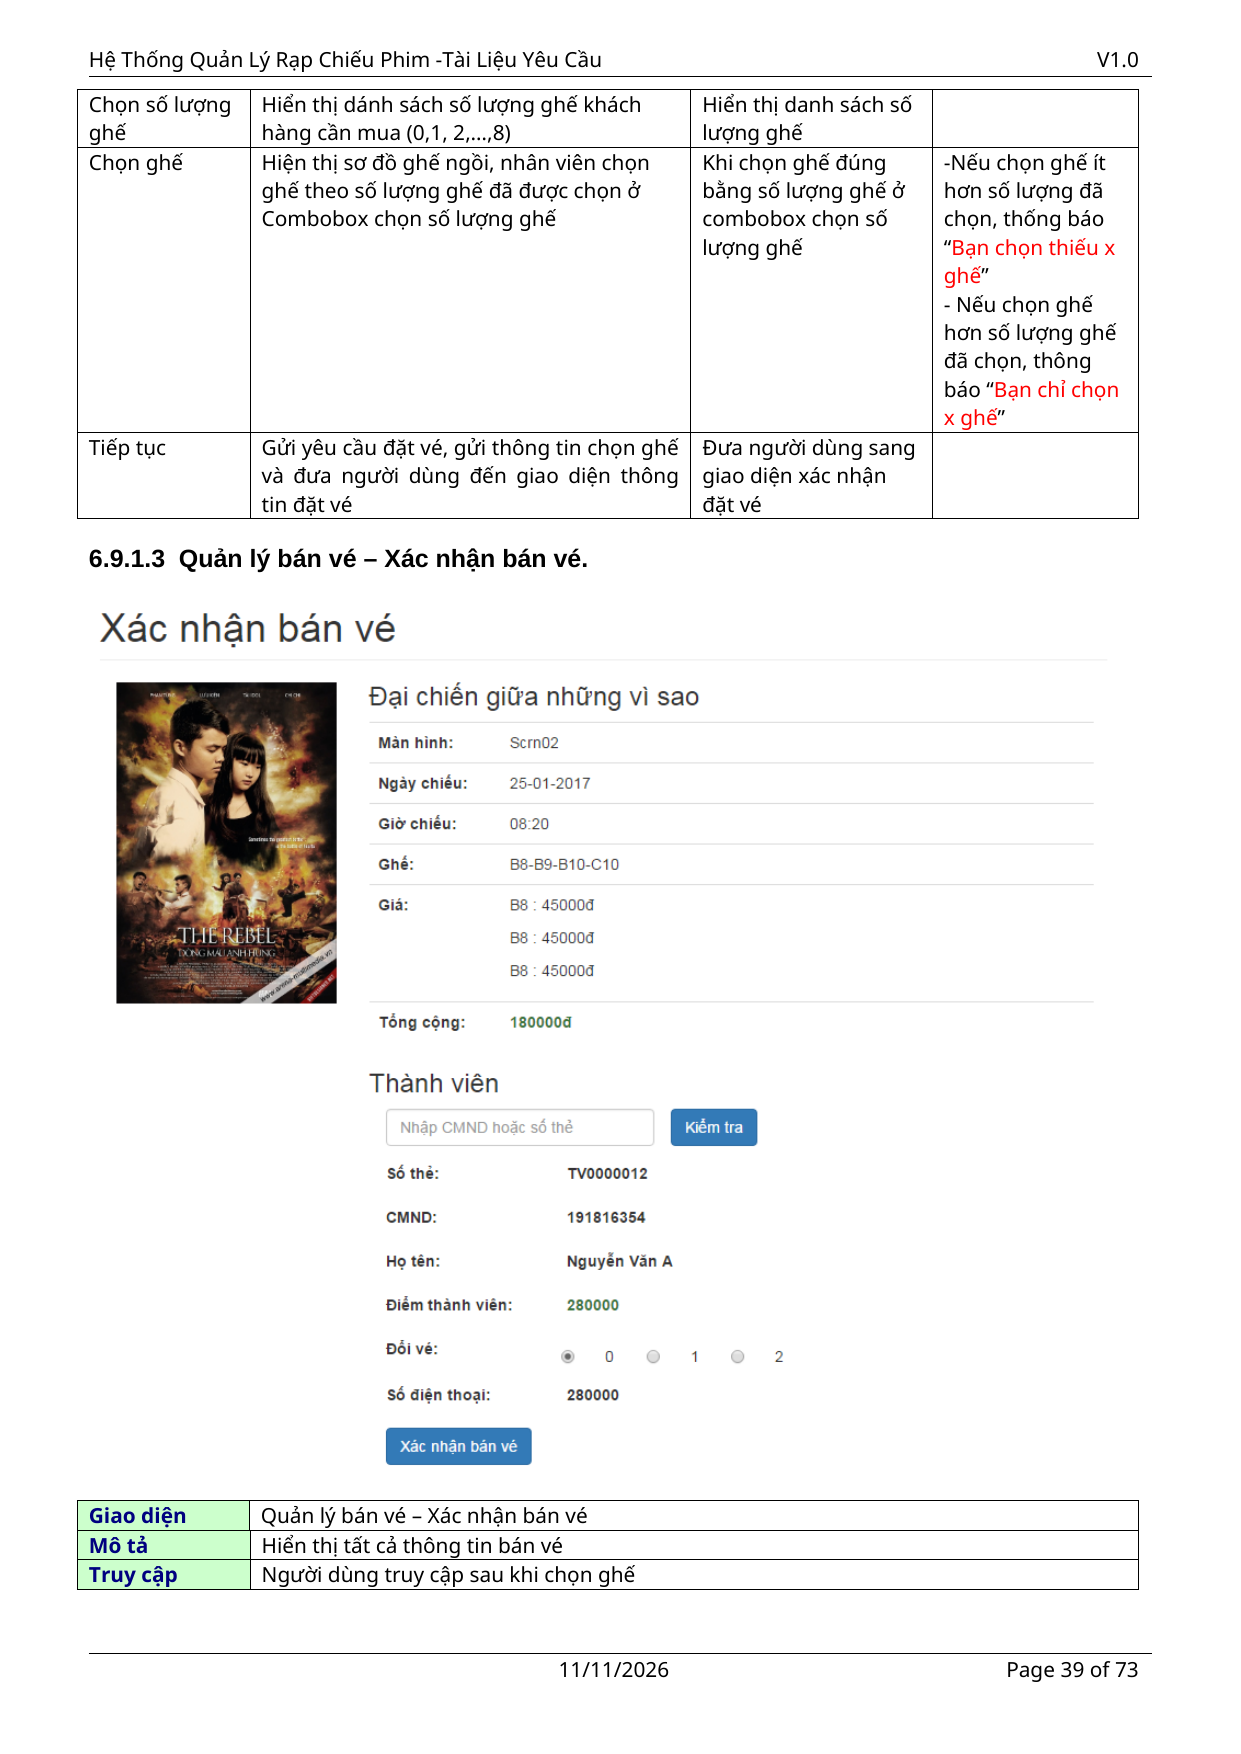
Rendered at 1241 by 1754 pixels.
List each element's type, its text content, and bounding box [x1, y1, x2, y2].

table_cell -Nếu chọn ghế ít hơn số lượng đã chọn, thống báo “Bạn chọn thiếu x ghế” - Nếu chọn ghế hơn số lượng ghế đã chọn, thông báo “Bạn chỉ chọn x ghế” [933, 148, 1138, 432]
subtitle Quản lý bán vé – Xác nhận bán vé. [89, 544, 1152, 573]
table_header Giao diện [78, 1501, 249, 1530]
table_cell Tiếp tục [78, 433, 250, 518]
picture [88, 598, 1108, 1476]
table_header Quản lý bán vé – Xác nhận bán vé [250, 1501, 1138, 1530]
table_cell [933, 433, 1138, 518]
table_cell Mô tả [78, 1531, 250, 1559]
table_cell Khi chọn ghế đúng bằng số lượng ghế ở combobox chọn số lượng ghế [691, 148, 932, 432]
table_cell Chọn ghế [78, 148, 250, 432]
table_cell Người dùng truy cập sau khi chọn ghế [251, 1560, 1138, 1589]
table_cell Hiển thị tất cả thông tin bán vé [251, 1531, 1138, 1559]
table_cell Hiển thị dánh sách số lượng ghế khách hàng cần mua (0,1, 2,…,8) [251, 90, 690, 147]
table_cell Hiển thị danh sách số lượng ghế [691, 90, 932, 147]
table_cell Chọn số lượng ghế [78, 90, 250, 147]
table_cell Hiện thị sơ đồ ghế ngồi, nhân viên chọn ghế theo số lượng ghế đã được chọn ở Combobox chọn số lượng ghế [251, 148, 690, 432]
table_cell Truy cập [78, 1560, 250, 1589]
table_cell [933, 90, 1138, 147]
table_cell Đưa người dùng sang giao diện xác nhận đặt vé [691, 433, 932, 518]
table_cell Gửi yêu cầu đặt vé, gửi thông tin chọn ghế và đưa người dùng đến giao diện thông tin đặt vé [251, 433, 690, 518]
